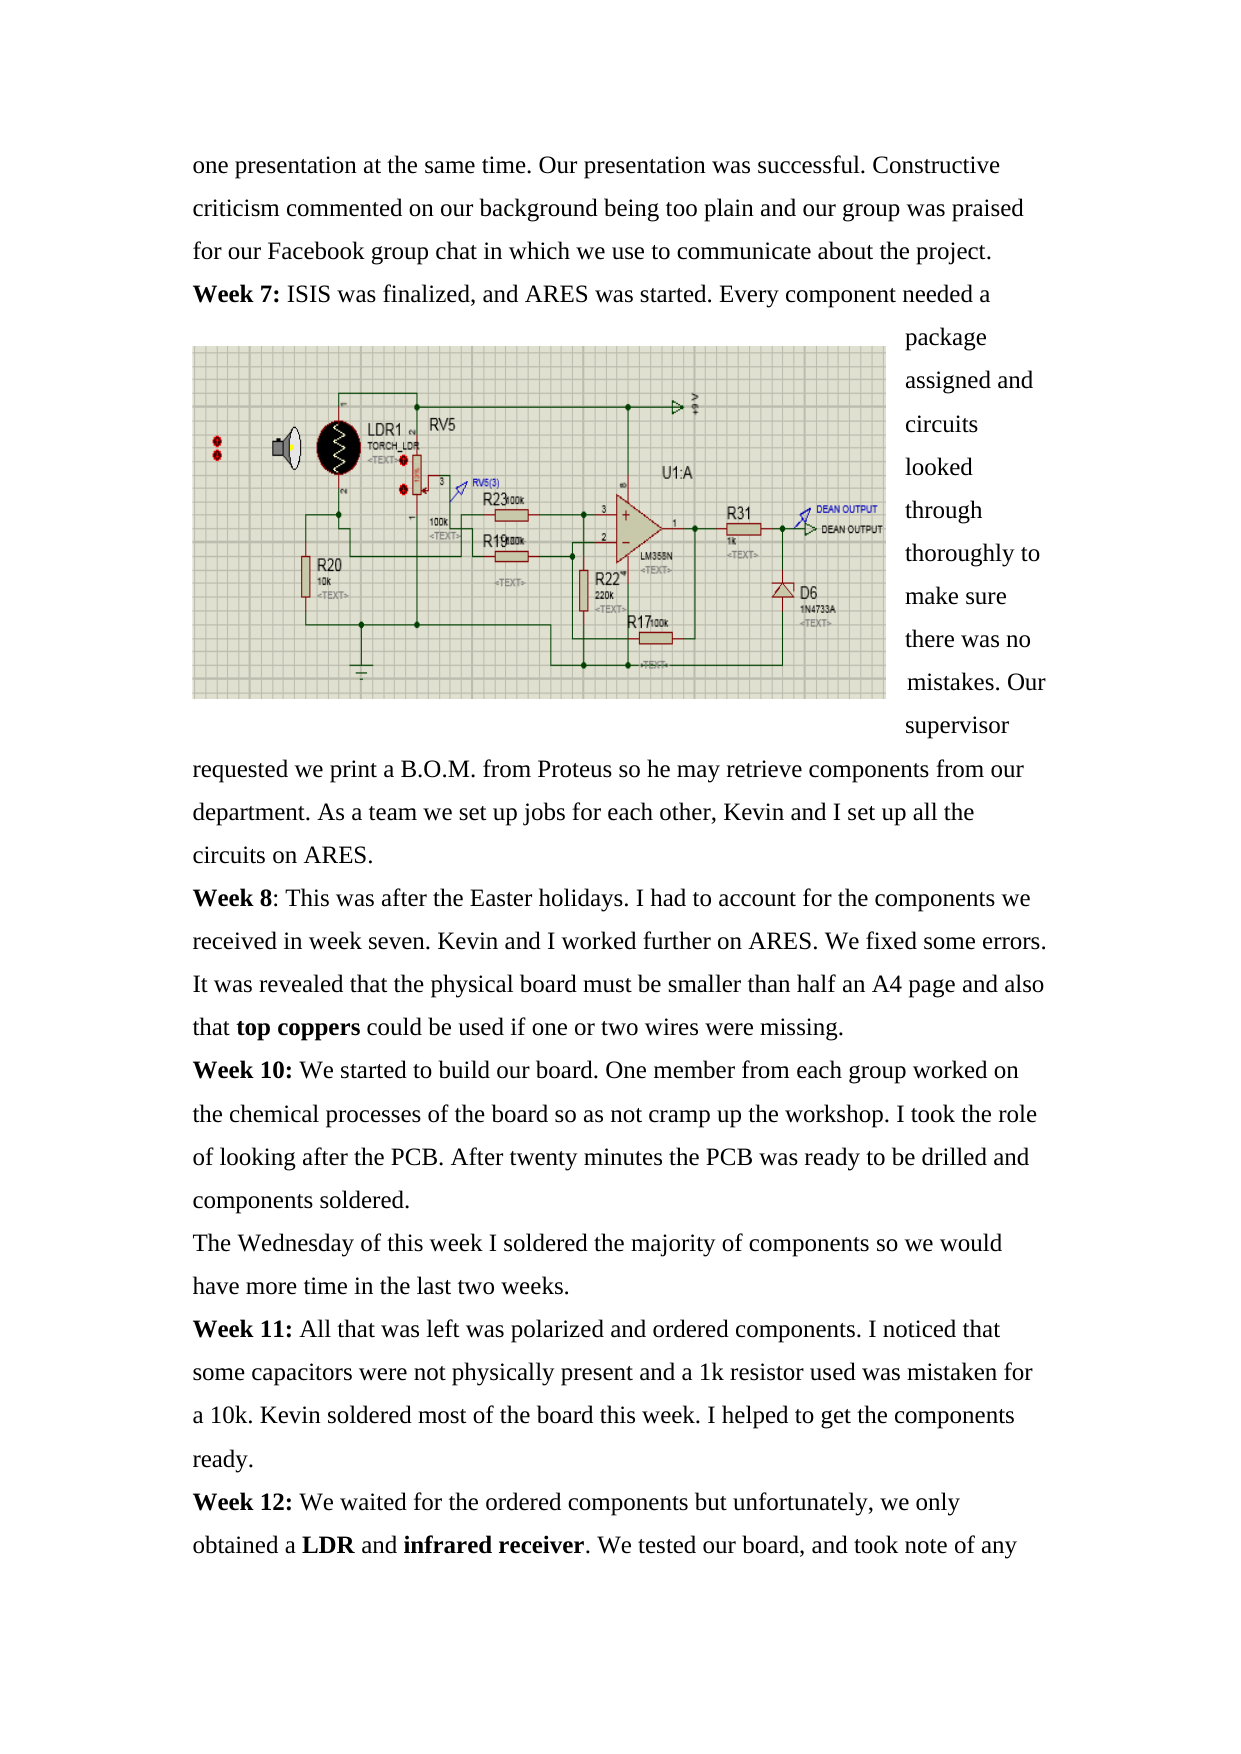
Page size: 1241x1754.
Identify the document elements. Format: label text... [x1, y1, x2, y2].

text Week 10: We started to build our board. One member from each group worked on the chemical processes of the board so as not cramp up the workshop. I took the role of looking after the PCB. After twenty minutes the PCB was ready to be drilled and components soldered. [192, 1056, 1048, 1214]
picture [192, 346, 886, 699]
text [192, 150, 1048, 265]
text The Wednesday of this week I soldered the majority of components so we would have more time in the last two weeks. [192, 1228, 1048, 1300]
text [192, 1487, 1048, 1559]
text Week 11: All that was left was polarized and ordered components. I noticed that some capacitors were not physically present and a 1k resistor used was mistaken for a 10k. Kevin soldered most of the board this week. I helped to get the components ready. [192, 1314, 1048, 1472]
text Week 8: This was after the Easter holidays. I had to account for the components we received in week seven. Kevin and I worked further on ARES. We fixed some errors. It was revealed that the physical board must be smaller than half an A4 page and also that top coppers could be used if one or two wires were missing. [192, 883, 1048, 1041]
